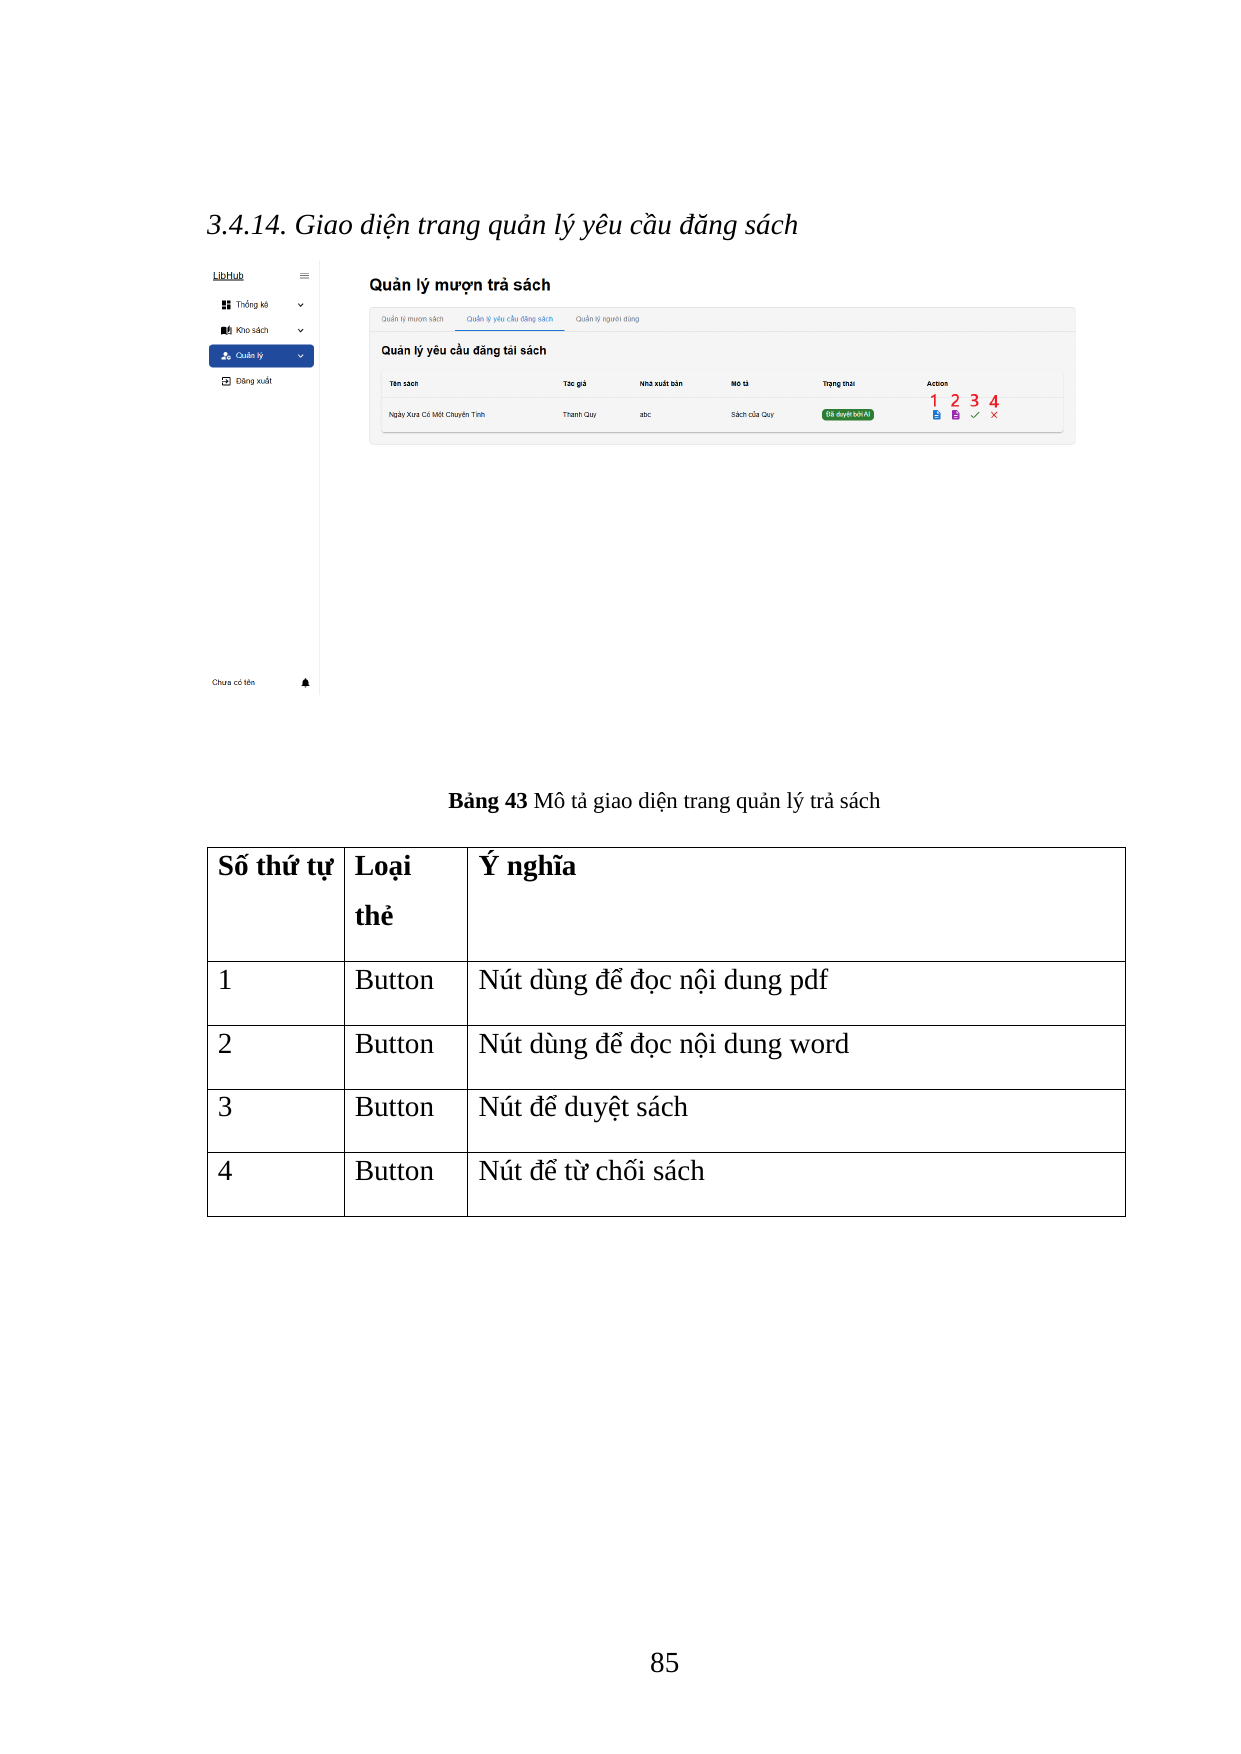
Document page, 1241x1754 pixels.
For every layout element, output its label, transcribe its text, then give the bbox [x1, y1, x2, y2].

table_cell Button [345, 1026, 467, 1088]
table_header Số thứ tự [208, 848, 344, 961]
table_cell Button [345, 1153, 467, 1216]
picture [206, 261, 1122, 695]
table_cell Nút dùng để đọc nội dung pdf [468, 962, 1125, 1025]
table_cell Nút dùng để đọc nội dung word [468, 1026, 1125, 1088]
table_cell Button [345, 1090, 467, 1152]
subtitle 3.4.14. Giao diện trang quản lý yêu cầu đăng sách [207, 207, 1122, 240]
table_header Loại thẻ [345, 848, 467, 961]
table_cell Nút để duyệt sách [468, 1090, 1125, 1152]
table_cell 1 [208, 962, 344, 1025]
table_cell 2 [208, 1026, 344, 1088]
table_cell 3 [208, 1090, 344, 1152]
table_cell Button [345, 962, 467, 1025]
table_header Ý nghĩa [468, 848, 1125, 961]
table_cell Nút để từ chối sách [468, 1153, 1125, 1216]
table_cell 4 [208, 1153, 344, 1216]
text Bảng 43 Mô tả giao diện trang quản lý trả sách [207, 787, 1122, 813]
